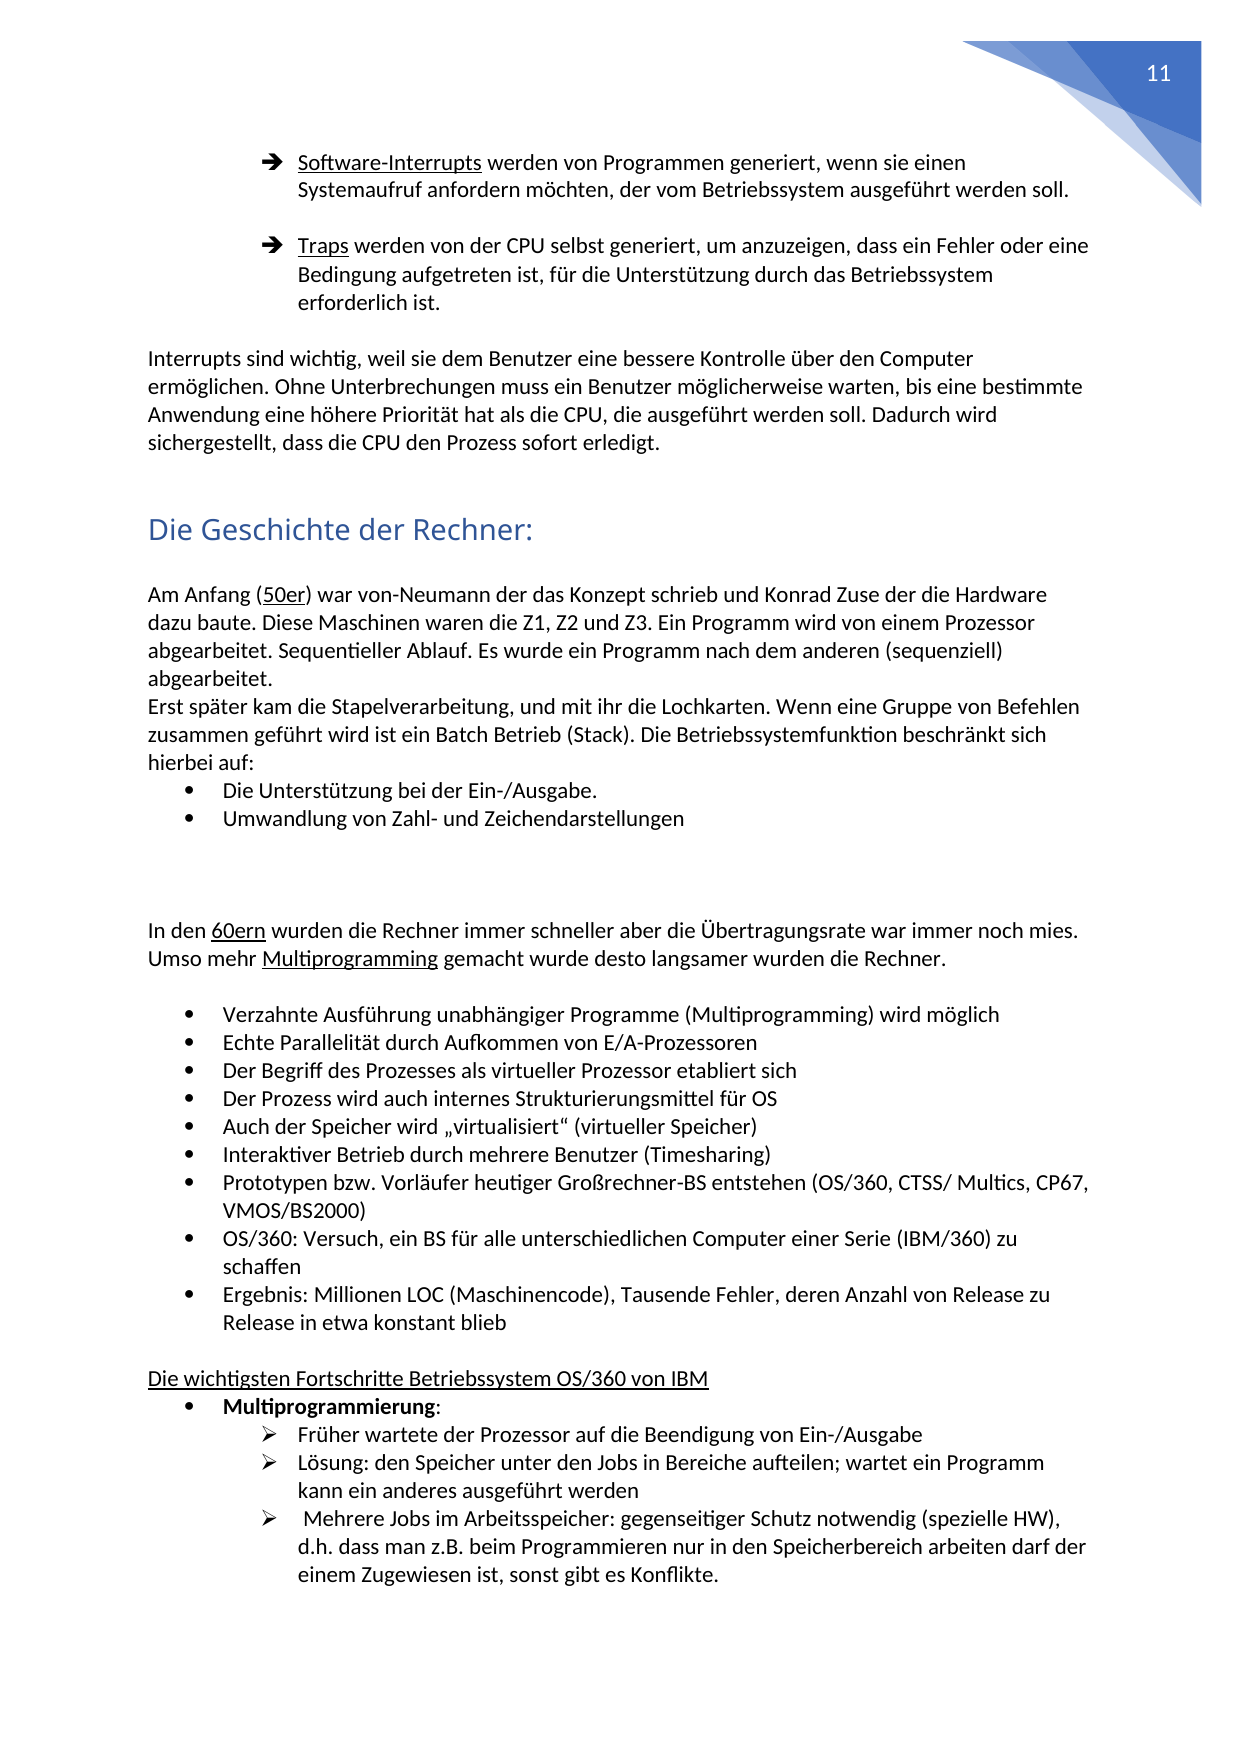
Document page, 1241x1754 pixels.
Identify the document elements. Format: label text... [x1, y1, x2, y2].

list Ergebnis: Millionen LOC (Maschinencode), Tausende Fehler, deren Anzahl von Release zu Release in etwa konstant blieb [185, 1280, 1093, 1336]
list Lösung: den Speicher unter den Jobs in Bereiche aufteilen; wartet ein Programm kann ein anderes ausgeführt werden [260, 1448, 1093, 1504]
list Auch der Speicher wird „virtualisiert“ (virtueller Speicher) [185, 1112, 1093, 1140]
list Echte Parallelität durch Aufkommen von E/A-Prozessoren [185, 1028, 1093, 1056]
list Früher wartete der Prozessor auf die Beendigung von Ein-/Ausgabe [260, 1420, 1093, 1448]
list Die Unterstützung bei der Ein-/Ausgabe. [185, 776, 1093, 804]
list Traps werden von der CPU selbst generiert, um anzuzeigen, dass ein Fehler oder eine Bedingung aufgetreten ist, für die Unterstützung durch das Betriebssystem erforderlich ist. [260, 232, 1093, 316]
text Am Anfang (50er) war von-Neumann der das Konzept schrieb und Konrad Zuse der die Hardware dazu baute. Diese Maschinen waren die Z1, Z2 und Z3. Ein Programm wird von einem Prozessor abgearbeitet. Sequentieller Ablauf. Es wurde ein Programm nach dem anderen (sequenziell) abgearbeitet. [148, 580, 1093, 692]
text In den 60ern wurden die Rechner immer schneller aber die Übertragungsrate war immer noch mies. [148, 916, 1093, 944]
subtitle Die Geschichte der Rechner: [148, 509, 1093, 548]
list Software-Interrupts werden von Programmen generiert, wenn sie einen Systemaufruf anfordern möchten, der vom Betriebssystem ausgeführt werden soll. [260, 148, 1093, 232]
list Der Prozess wird auch internes Strukturierungsmittel für OS [185, 1084, 1093, 1112]
list Verzahnte Ausführung unabhängiger Programme (Multiprogramming) wird möglich [185, 1000, 1093, 1028]
list Der Begriﬀ des Prozesses als virtueller Prozessor etabliert sich [185, 1056, 1093, 1084]
list OS/360: Versuch, ein BS für alle unterschiedlichen Computer einer Serie (IBM/360) zu schaﬀen [185, 1224, 1093, 1280]
list Prototypen bzw. Vorläufer heutiger Großrechner-BS entstehen (OS/360, CTSS/ Multics, CP67, VMOS/BS2000) [185, 1168, 1093, 1224]
list Interaktiver Betrieb durch mehrere Benutzer (Timesharing) [185, 1140, 1093, 1168]
text Umso mehr Multiprogramming gemacht wurde desto langsamer wurden die Rechner. [148, 944, 1093, 972]
picture [962, 41, 1202, 207]
text Erst später kam die Stapelverarbeitung, und mit ihr die Lochkarten. Wenn eine Gruppe von Befehlen zusammen geführt wird ist ein Batch Betrieb (Stack). Die Betriebssystemfunktion beschränkt sich hierbei auf: [148, 692, 1093, 776]
text Die wichtigsten Fortschritte Betriebssystem OS/360 von IBM [148, 1364, 1093, 1392]
list Mehrere Jobs im Arbeitsspeicher: gegenseitiger Schutz notwendig (spezielle HW), d.h. dass man z.B. beim Programmieren nur in den Speicherbereich arbeiten darf der einem Zugewiesen ist, sonst gibt es Konflikte. [260, 1504, 1093, 1588]
text Interrupts sind wichtig, weil sie dem Benutzer eine bessere Kontrolle über den Computer ermöglichen. Ohne Unterbrechungen muss ein Benutzer möglicherweise warten, bis eine bestimmte Anwendung eine höhere Priorität hat als die CPU, die ausgeführt werden soll. Dadurch wird sichergestellt, dass die CPU den Prozess sofort erledigt. [148, 344, 1093, 456]
list Umwandlung von Zahl- und Zeichendarstellungen [185, 804, 1093, 832]
list Multiprogrammierung: [185, 1392, 1093, 1420]
